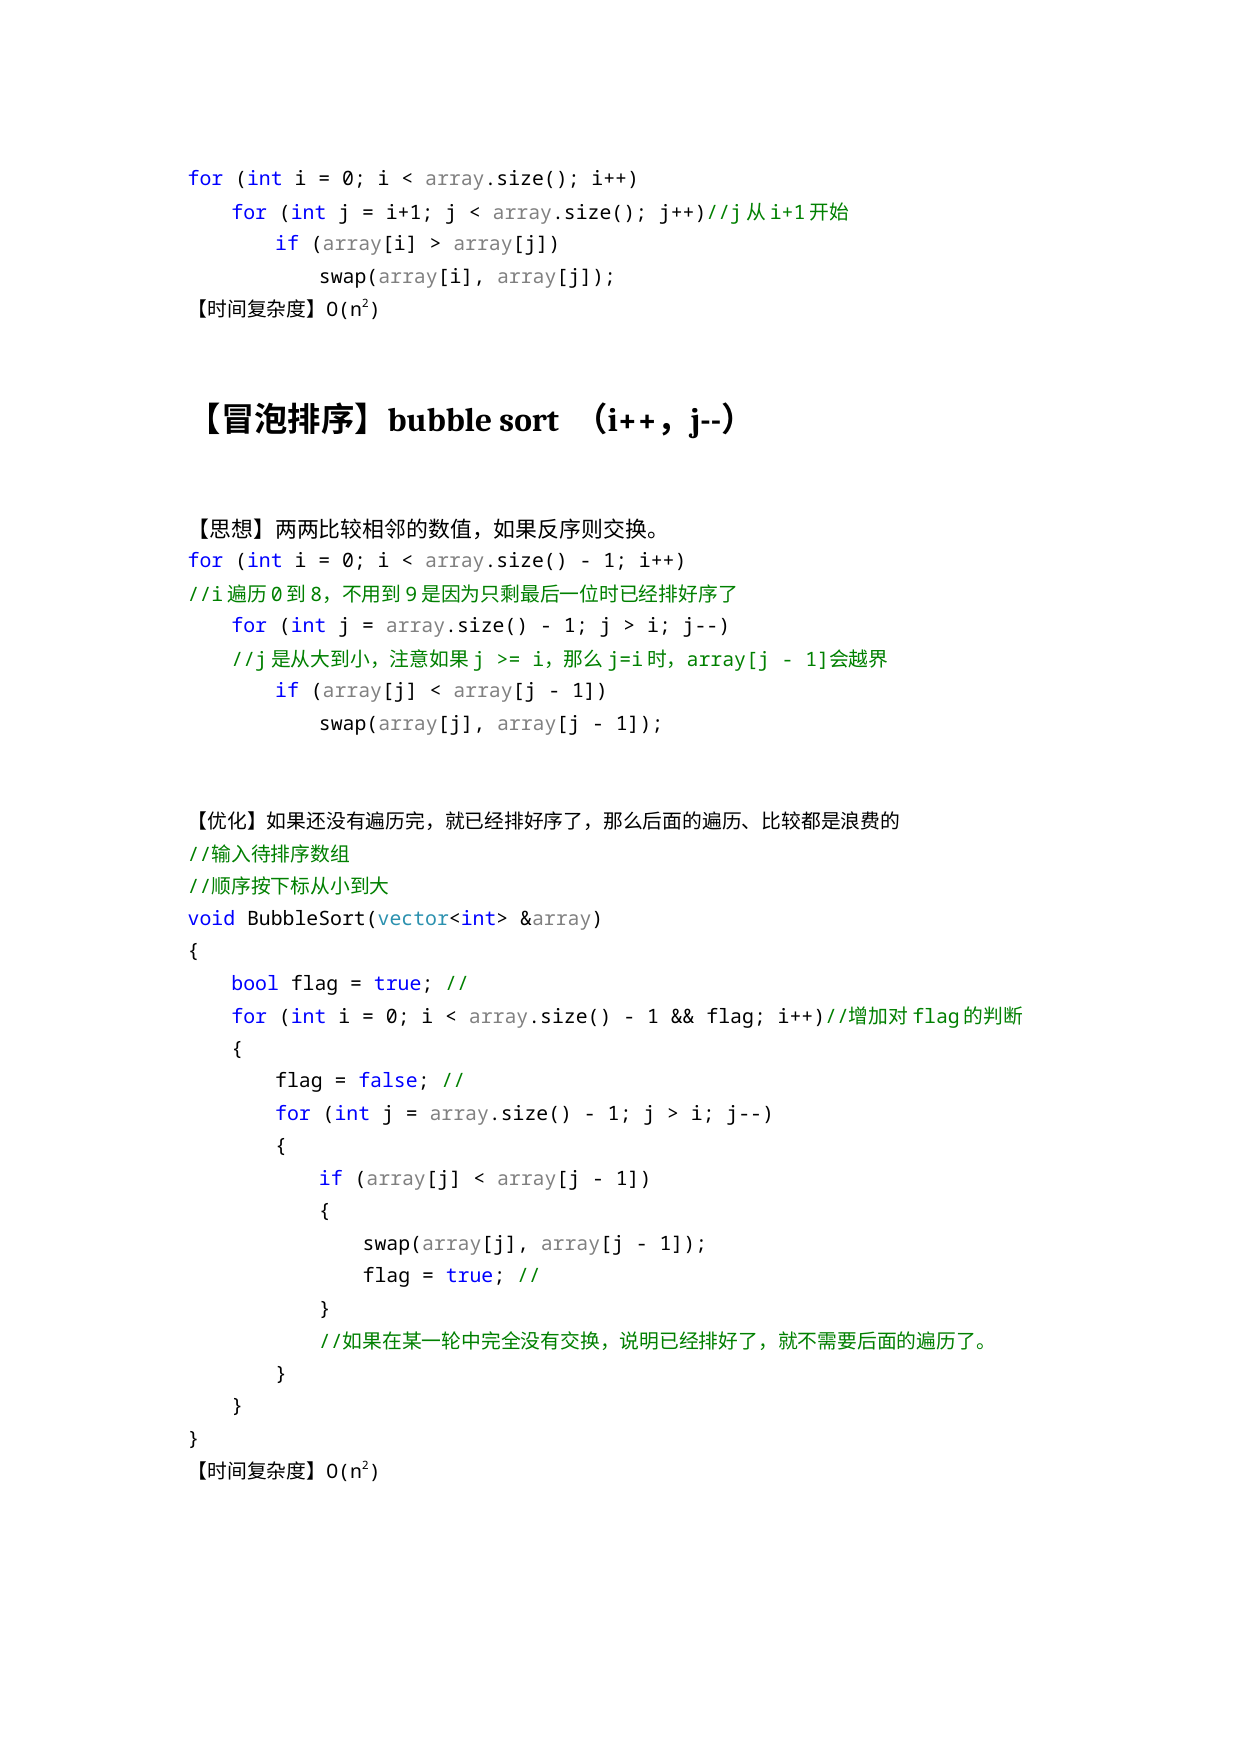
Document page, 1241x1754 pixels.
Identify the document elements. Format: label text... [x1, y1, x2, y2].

text swap(array[j], array[j - 1]); [187, 706, 1053, 739]
text bool flag = true; // [187, 966, 1053, 999]
text 【优化】如果还没有遍历完，就已经排好序了，那么后面的遍历、比较都是浪费的 [187, 804, 1053, 836]
text //如果在某一轮中完全没有交换，说明已经排好了，就不需要后面的遍历了。 [187, 1324, 1053, 1356]
text 【时间复杂度】O(n2) [187, 292, 1053, 324]
text if (array[j] < array[j - 1]) [187, 674, 1053, 706]
text swap(array[j], array[j - 1]); [187, 1226, 1053, 1259]
text } [187, 1291, 1053, 1324]
text for (int j = array.size() - 1; j > i; j--) [187, 609, 1053, 641]
text { [187, 1129, 1053, 1161]
text flag = false; // [187, 1064, 1053, 1096]
text } [187, 1389, 1053, 1421]
text { [187, 1031, 1053, 1064]
text for (int j = i+1; j < array.size(); j++)//j从i+1开始 [187, 194, 1053, 227]
text swap(array[i], array[j]); [187, 259, 1053, 292]
text flag = true; // [187, 1259, 1053, 1291]
text 【思想】两两比较相邻的数值，如果反序则交换。 [187, 511, 1053, 544]
text for (int i = 0; i < array.size() - 1 && flag; i++)//增加对flag的判断 [187, 999, 1053, 1031]
text //i遍历0到8，不用到9是因为只剩最后一位时已经排好序了 [187, 576, 1053, 609]
text for (int j = array.size() - 1; j > i; j--) [187, 1096, 1053, 1129]
text { [187, 1194, 1053, 1226]
text void BubbleSort(vector<int> &array) [187, 901, 1053, 934]
text } [187, 1421, 1053, 1454]
text //顺序按下标从小到大 [187, 869, 1053, 901]
text //j是从大到小，注意如果j >= i，那么j=i时，array[j - 1]会越界 [187, 641, 1053, 674]
text for (int i = 0; i < array.size(); i++) [187, 162, 1053, 194]
subtitle 【冒泡排序】bubble sort （i++，j--） [187, 384, 1053, 449]
text 【时间复杂度】O(n2) [187, 1454, 1053, 1486]
text if (array[j] < array[j - 1]) [187, 1161, 1053, 1194]
text } [187, 1356, 1053, 1389]
text if (array[i] > array[j]) [187, 227, 1053, 259]
text for (int i = 0; i < array.size() - 1; i++) [187, 544, 1053, 576]
text { [187, 934, 1053, 966]
text //输入待排序数组 [187, 836, 1053, 869]
